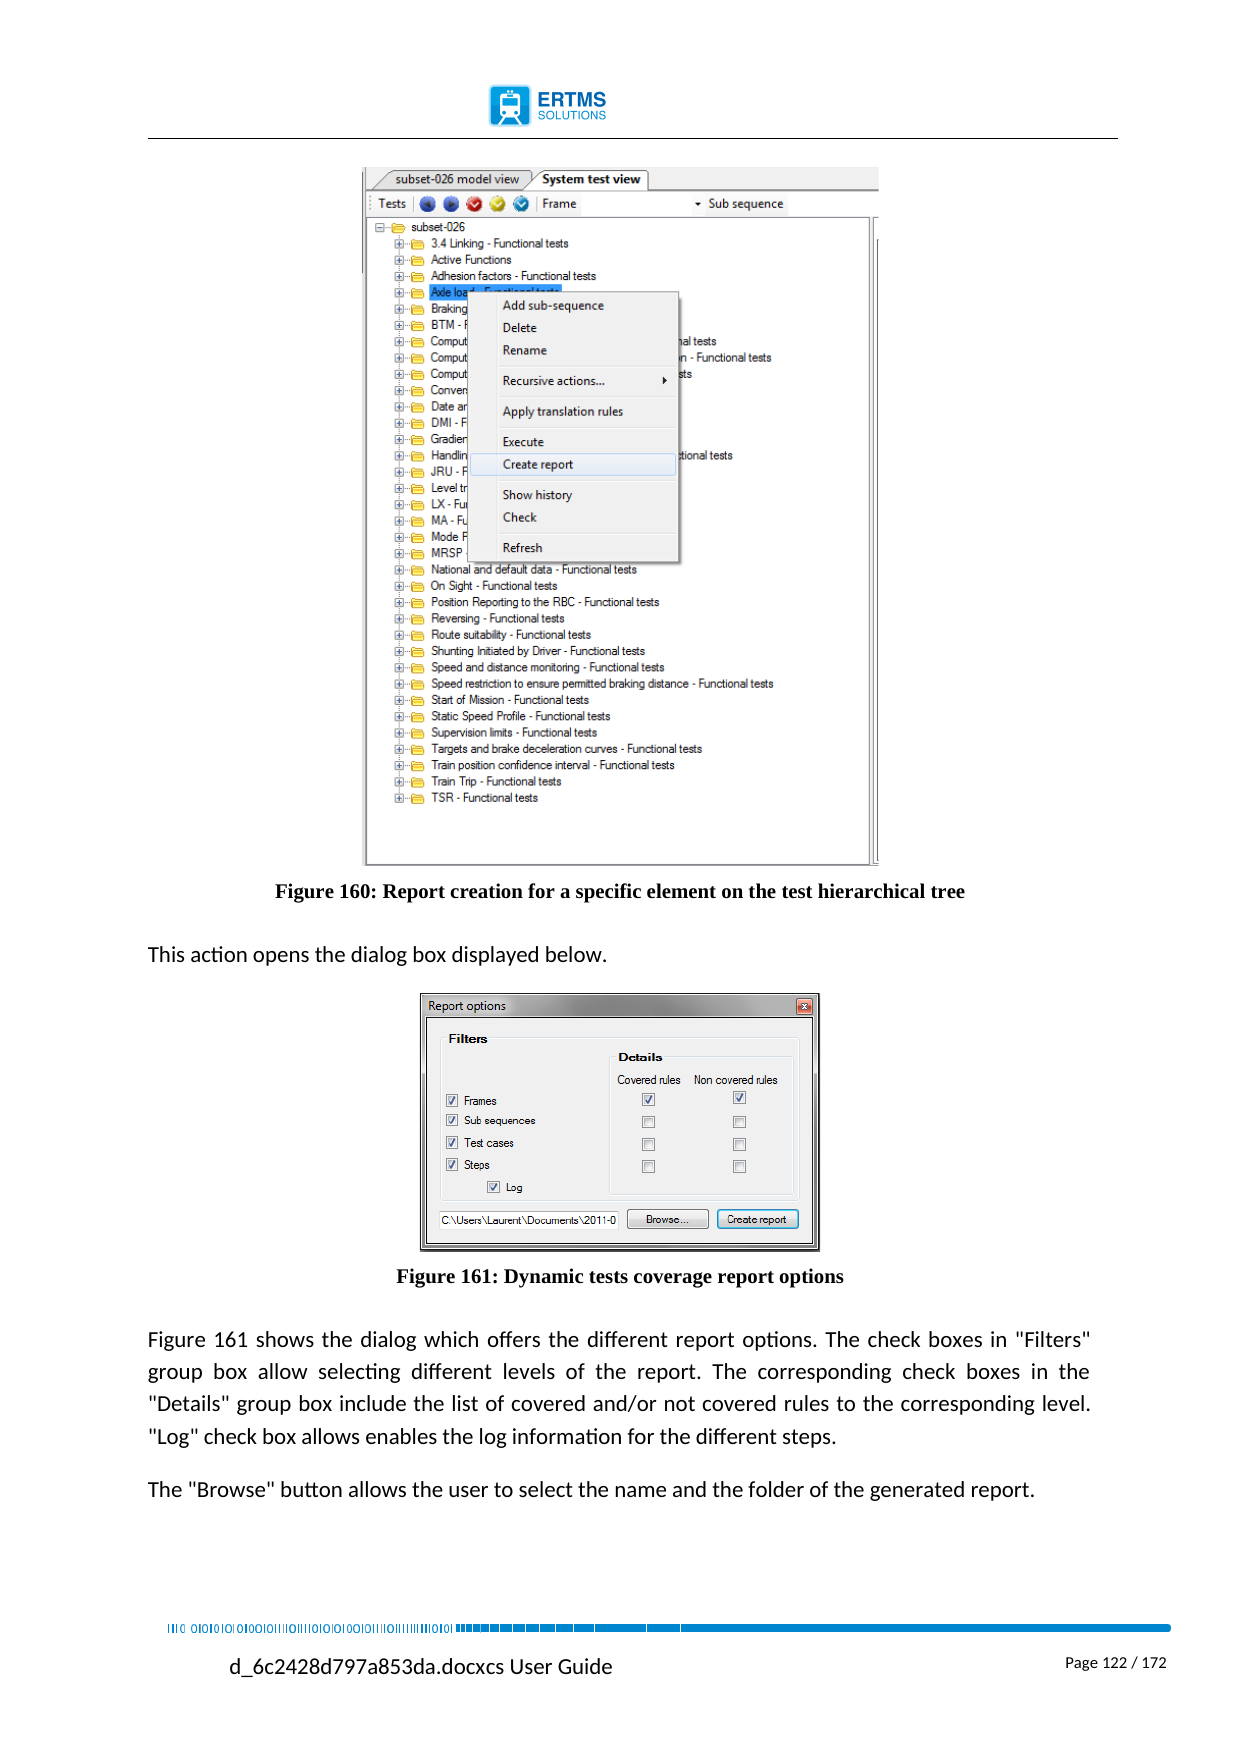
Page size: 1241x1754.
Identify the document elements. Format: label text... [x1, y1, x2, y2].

picture [167, 1624, 1171, 1633]
text This action opens the dialog box displayed below. [148, 940, 1093, 968]
text The "Browse" button allows the user to select the name and the folder of the generated report. [148, 1475, 1093, 1503]
picture [361, 167, 879, 866]
picture [477, 73, 617, 138]
picture [419, 993, 821, 1252]
